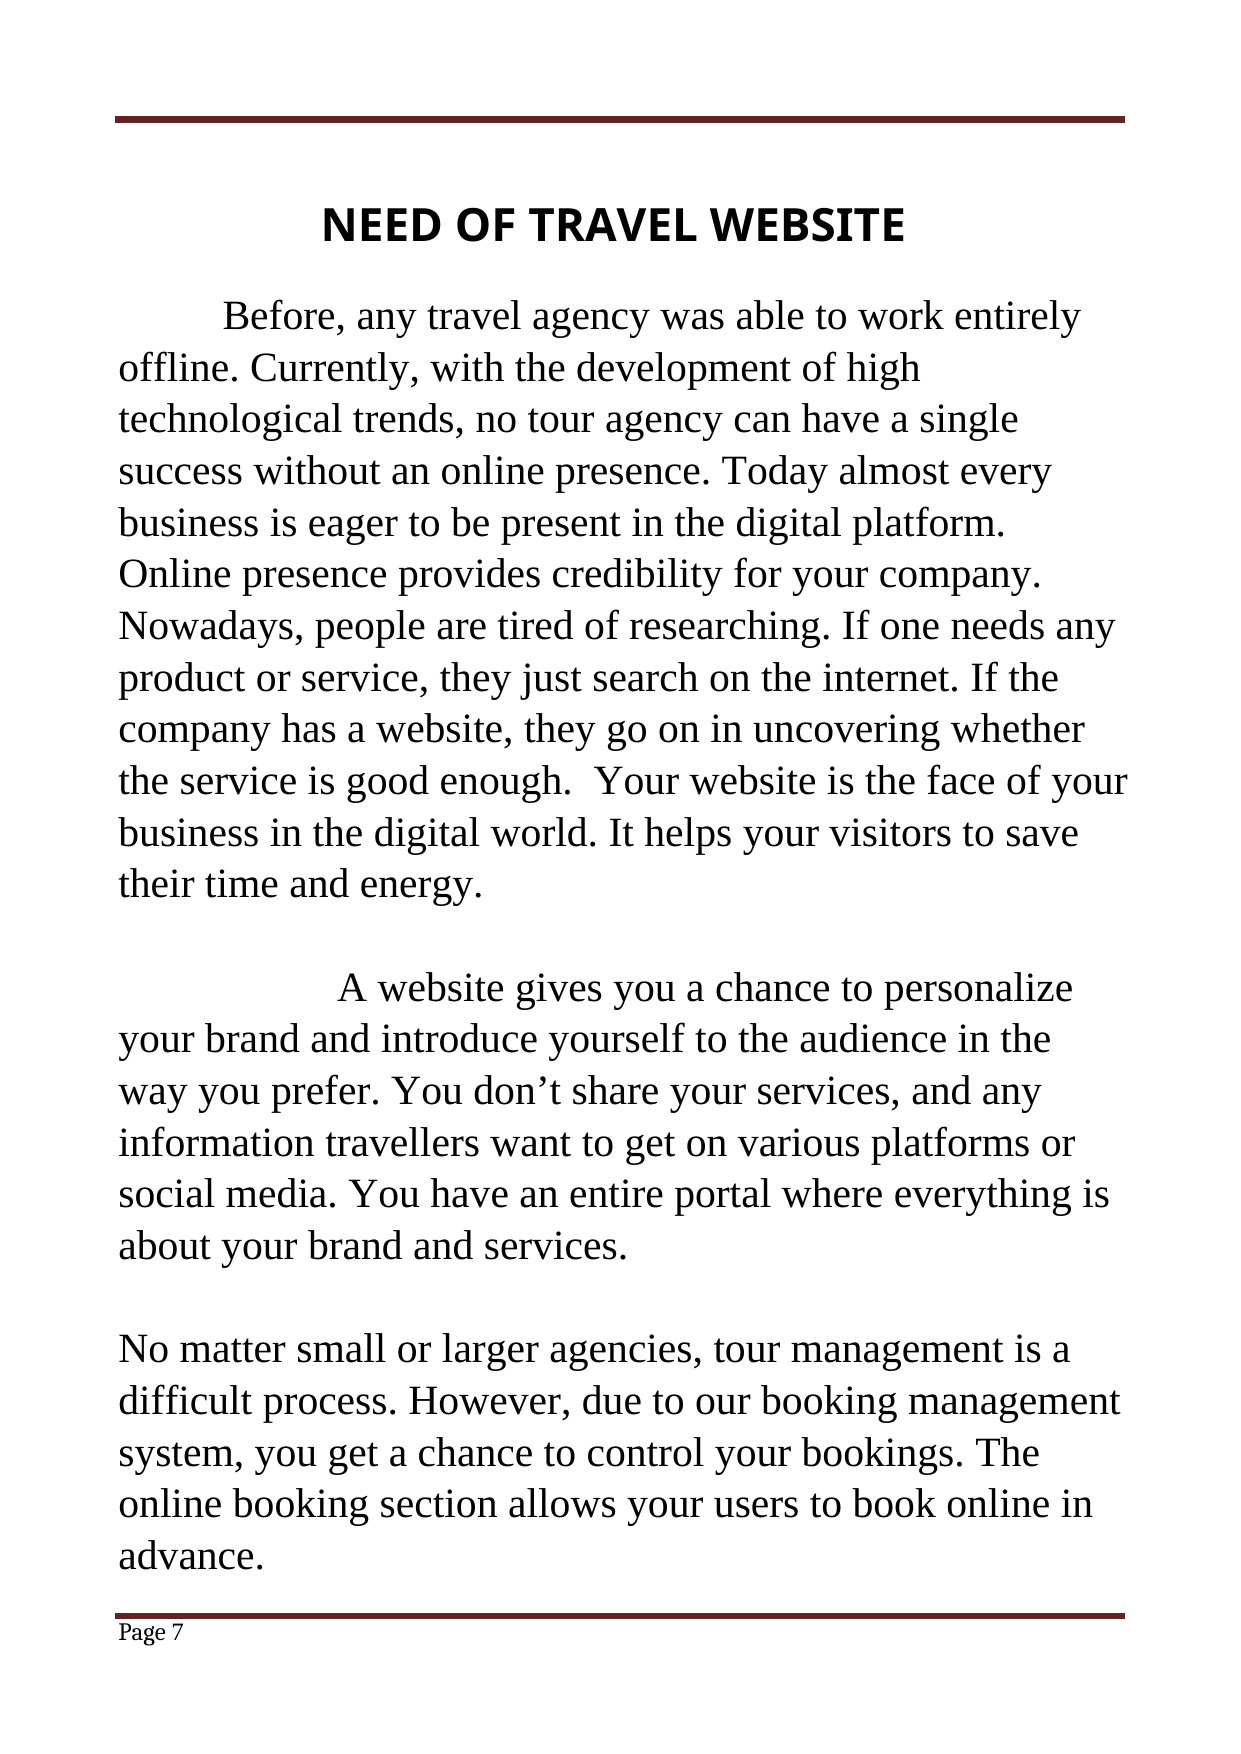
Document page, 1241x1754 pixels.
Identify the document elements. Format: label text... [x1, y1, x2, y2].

text NEED OF TRAVEL WEBSITE [118, 193, 1128, 255]
text Before, any travel agency was able to work entirely offline. Currently, with the development of high technological trends, no tour agency can have a single success without an online presence. Today almost every business is eager to be present in the digital platform. Online presence provides credibility for your company. Nowadays, people are tired of researching. If one needs any product or service, they just search on the internet. If the company has a website, they go on in uncovering whether the service is good enough. Your website is the face of your business in the digital world. It helps your visitors to save their time and energy. [118, 290, 1128, 907]
text No matter small or larger agencies, tour management is a difficult process. However, due to our booking management system, you get a chance to control your bookings. The online booking section allows your users to book online in advance. [118, 1324, 1128, 1578]
text A website gives you a chance to personalize your brand and introduce yourself to the audience in the way you prefer. You don’t share your services, and any information travellers want to get on various platforms or social media. You have an entire portal where everything is about your brand and services. [118, 962, 1128, 1268]
